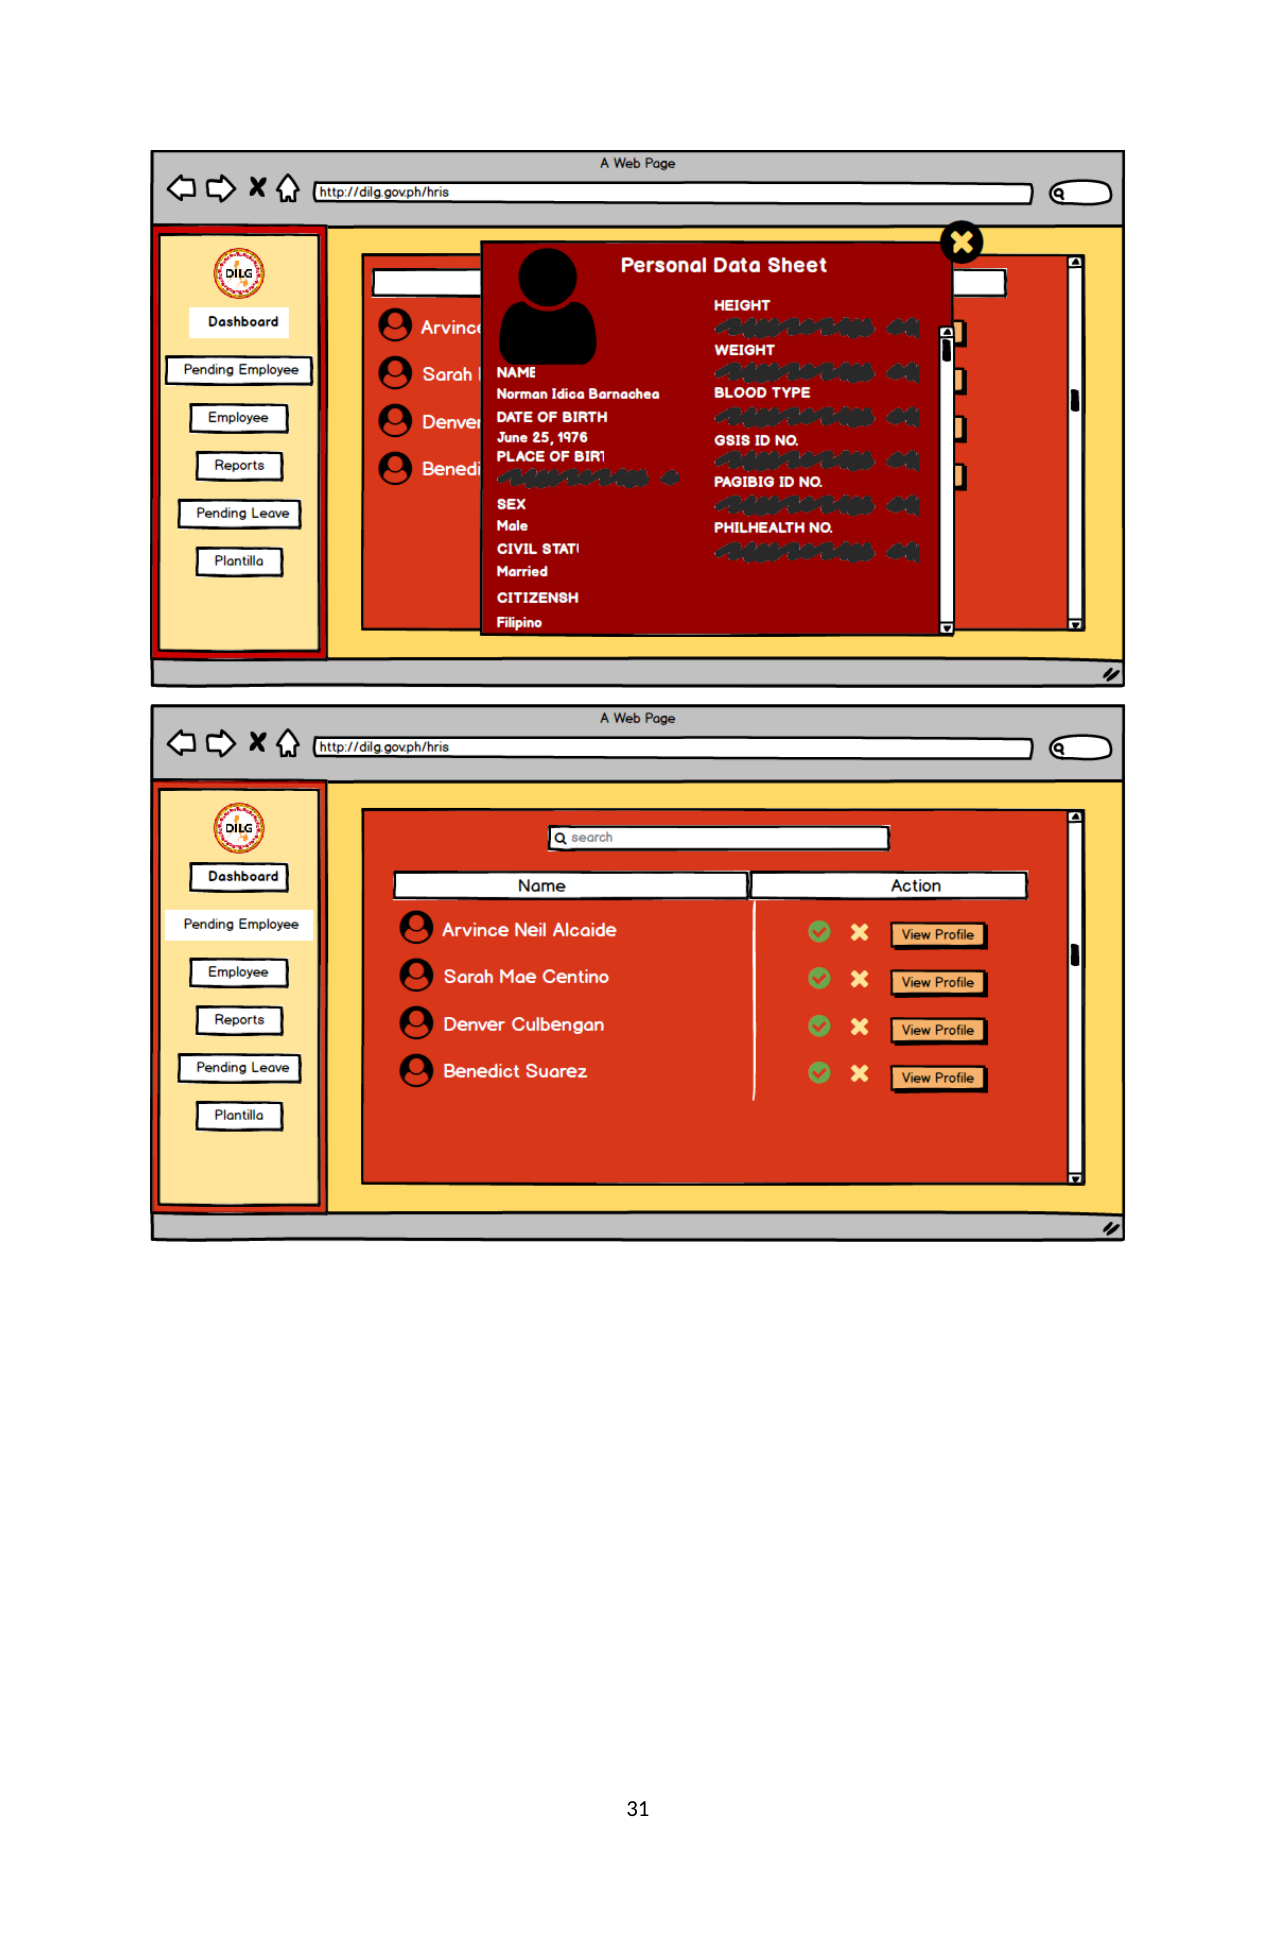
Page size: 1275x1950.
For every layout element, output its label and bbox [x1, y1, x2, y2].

picture [150, 150, 1125, 688]
picture [150, 704, 1125, 1242]
